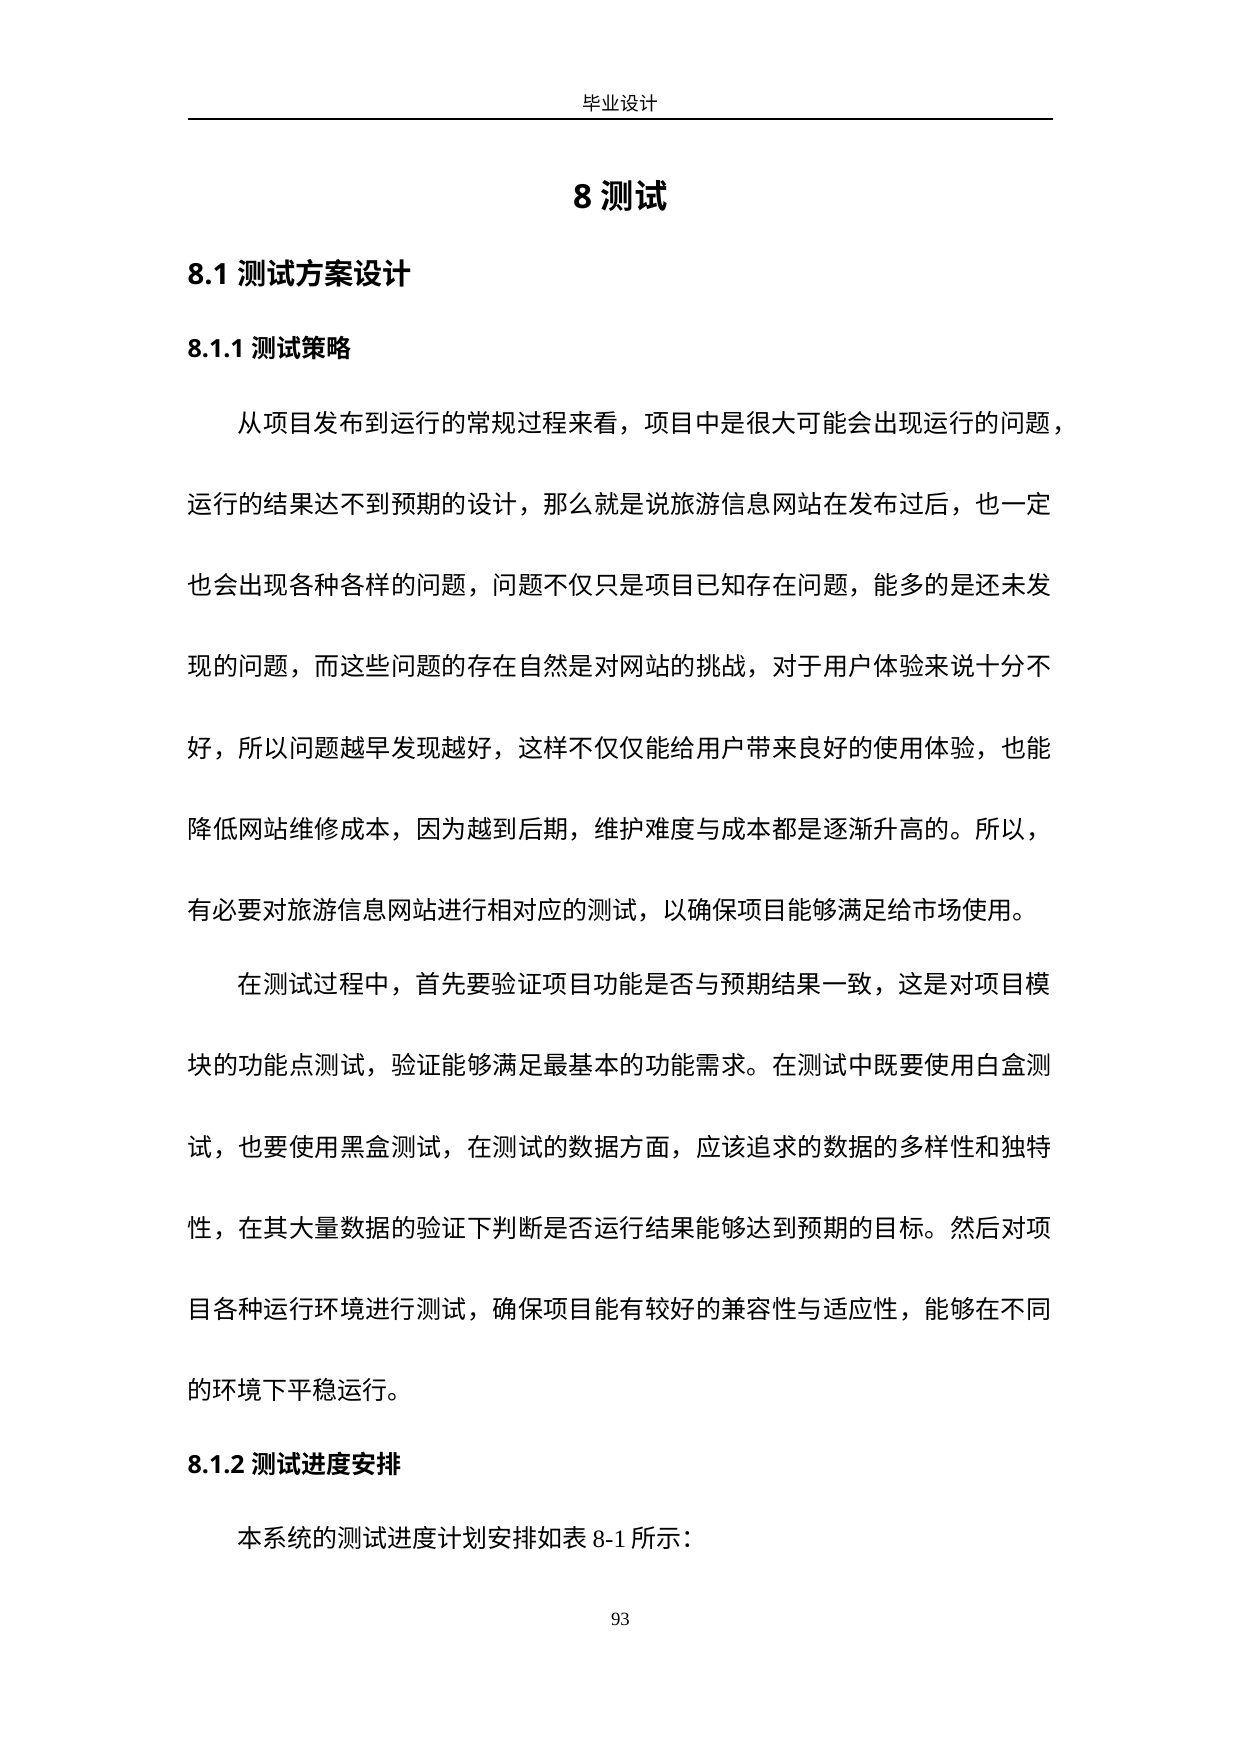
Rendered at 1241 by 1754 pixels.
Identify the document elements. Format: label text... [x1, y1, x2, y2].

subtitle 8.1.1 测试策略 [187, 314, 1053, 379]
text 本系统的测试进度计划安排如表8-1所示： [187, 1504, 1053, 1569]
text 在测试过程中，首先要验证项目功能是否与预期结果一致，这是对项目模块的功能点测试，验证能够满足最基本的功能需求。在测试中既要使用白盒测试，也要使用黑盒测试，在测试的数据方面，应该追求的数据的多样性和独特性，在其大量数据的验证下判断是否运行结果能够达到预期的目标。然后对项目各种运行环境进行测试，确保项目能有较好的兼容性与适应性，能够在不同的环境下平稳运行。 [187, 950, 1053, 1421]
text 从项目发布到运行的常规过程来看，项目中是很大可能会出现运行的问题，运行的结果达不到预期的设计，那么就是说旅游信息网站在发布过后，也一定也会出现各种各样的问题，问题不仅只是项目已知存在问题，能多的是还未发现的问题，而这些问题的存在自然是对网站的挑战，对于用户体验来说十分不好，所以问题越早发现越好，这样不仅仅能给用户带来良好的使用体验，也能降低网站维修成本，因为越到后期，维护难度与成本都是逐渐升高的。所以，有必要对旅游信息网站进行相对应的测试，以确保项目能够满足给市场使用。 [187, 389, 1053, 941]
text 8 测试 [187, 162, 1053, 227]
subtitle 8.1.2 测试进度安排 [187, 1431, 1053, 1496]
subtitle 8.1 测试方案设计 [187, 239, 1053, 304]
